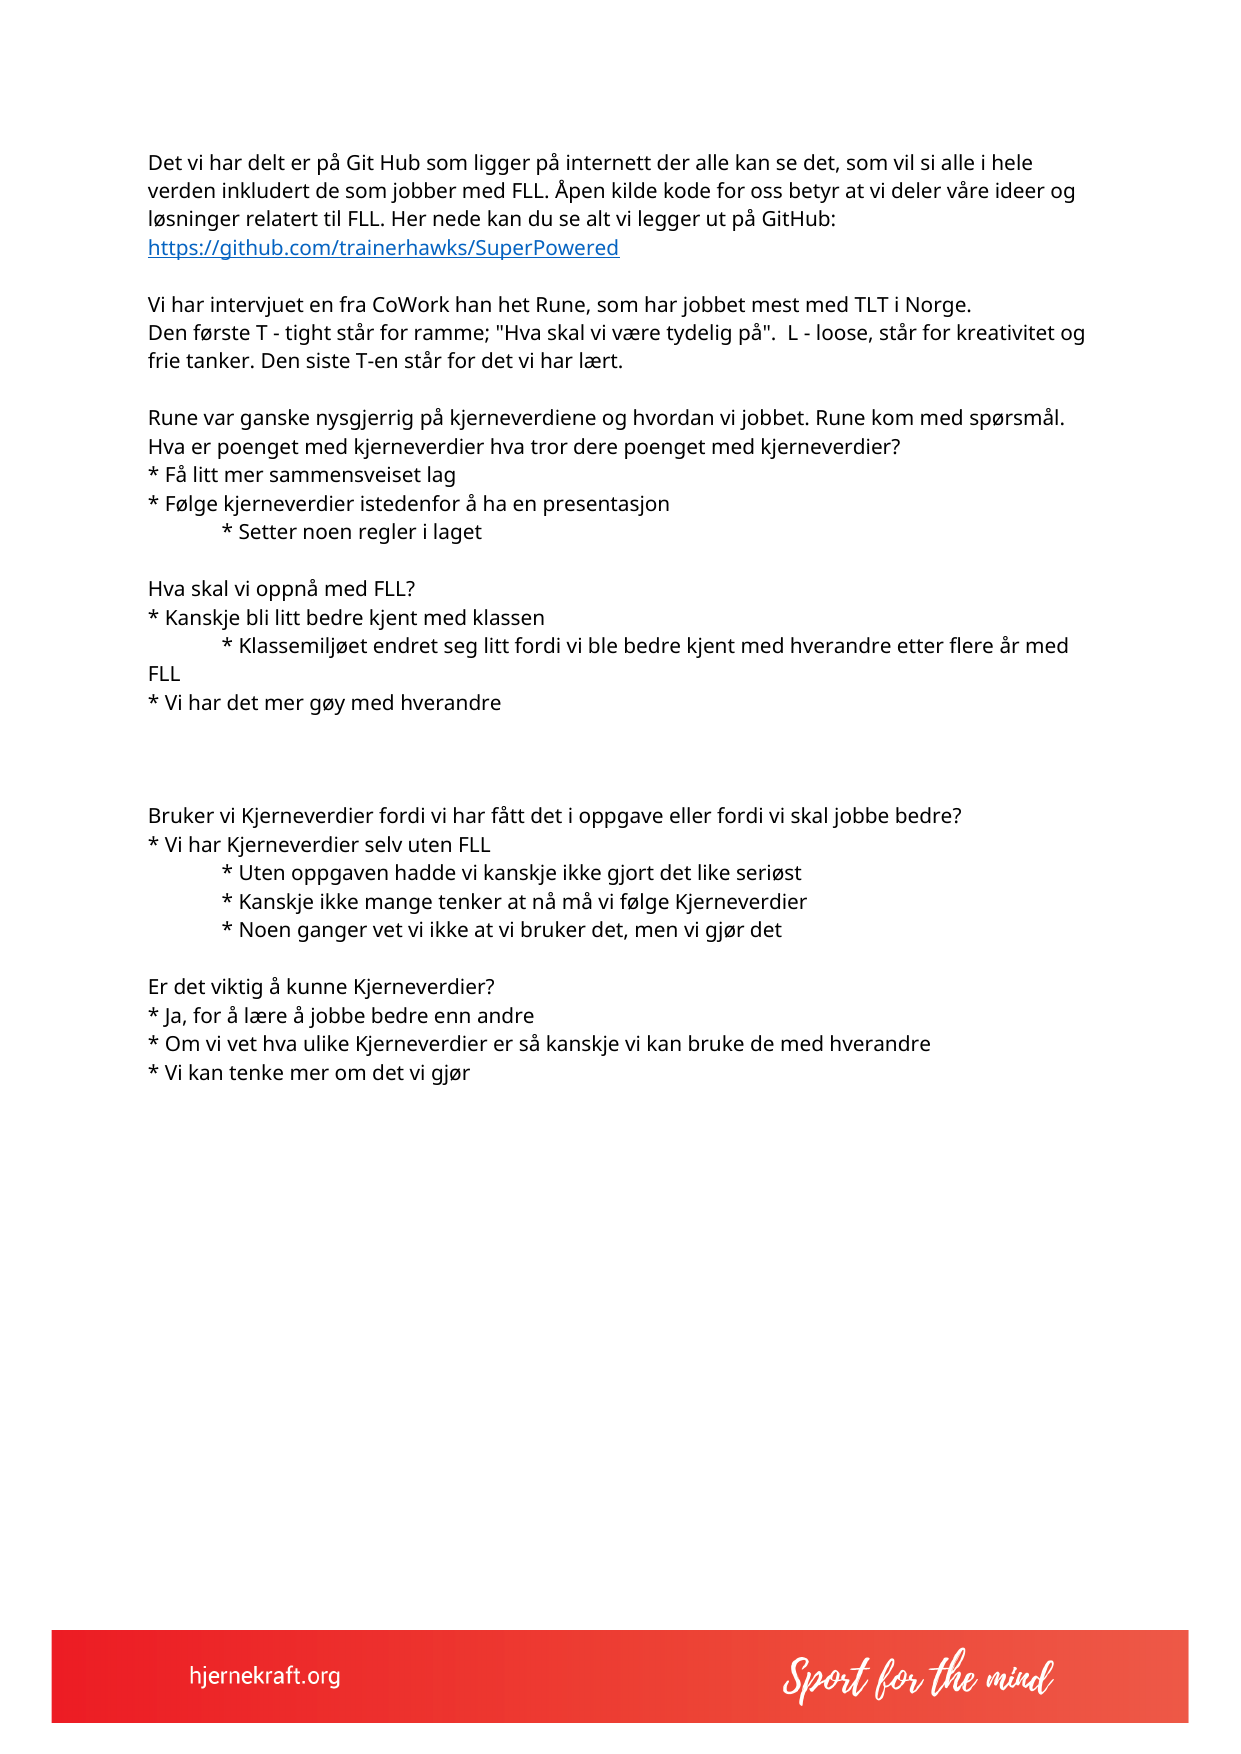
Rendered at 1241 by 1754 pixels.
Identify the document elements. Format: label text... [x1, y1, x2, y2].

text * Om vi vet hva ulike Kjerneverdier er så kanskje vi kan bruke de med hverandre [148, 1029, 1093, 1058]
text * Vi har Kjerneverdier selv uten FLL [148, 830, 1093, 858]
text Det vi har delt er på Git Hub som ligger på internett der alle kan se det, som vil si alle i hele verden inkludert de som jobber med FLL. Åpen kilde kode for oss betyr at vi deler våre ideer og løsninger relatert til FLL. Her nede kan du se alt vi legger ut på GitHub: https://github.com/trainerhawks/SuperPowered [148, 148, 1093, 261]
text * Få litt mer sammensveiset lag [148, 460, 1093, 489]
text * Ja, for å lære å jobbe bedre enn andre [148, 1001, 1093, 1029]
text Hva er poenget med kjerneverdier hva tror dere poenget med kjerneverdier? [148, 432, 1093, 460]
text Hva skal vi oppnå med FLL? [148, 574, 1093, 603]
text Den første T - tight står for ramme; "Hva skal vi være tydelig på". L - loose, står for kreativitet og frie tanker. Den siste T-en står for det vi har lært. [148, 318, 1093, 375]
text * Vi kan tenke mer om det vi gjør [148, 1058, 1093, 1086]
text * Uten oppgaven hadde vi kanskje ikke gjort det like seriøst [148, 858, 1093, 887]
text * Klassemiljøet endret seg litt fordi vi ble bedre kjent med hverandre etter flere år med FLL [148, 631, 1093, 688]
text Rune var ganske nysgjerrig på kjerneverdiene og hvordan vi jobbet. Rune kom med spørsmål. [148, 403, 1093, 432]
text * Kanskje bli litt bedre kjent med klassen [148, 603, 1093, 631]
text * Setter noen regler i laget [148, 517, 1093, 546]
picture [51, 1630, 1189, 1723]
text Vi har intervjuet en fra CoWork han het Rune, som har jobbet mest med TLT i Norge. [148, 290, 1093, 318]
text * Noen ganger vet vi ikke at vi bruker det, men vi gjør det [148, 915, 1093, 944]
text * Følge kjerneverdier istedenfor å ha en presentasjon [148, 489, 1093, 517]
text * Vi har det mer gøy med hverandre [148, 688, 1093, 716]
text * Kanskje ikke mange tenker at nå må vi følge Kjerneverdier [148, 887, 1093, 915]
text Bruker vi Kjerneverdier fordi vi har fått det i oppgave eller fordi vi skal jobbe bedre? [148, 802, 1093, 830]
text Er det viktig å kunne Kjerneverdier? [148, 972, 1093, 1001]
